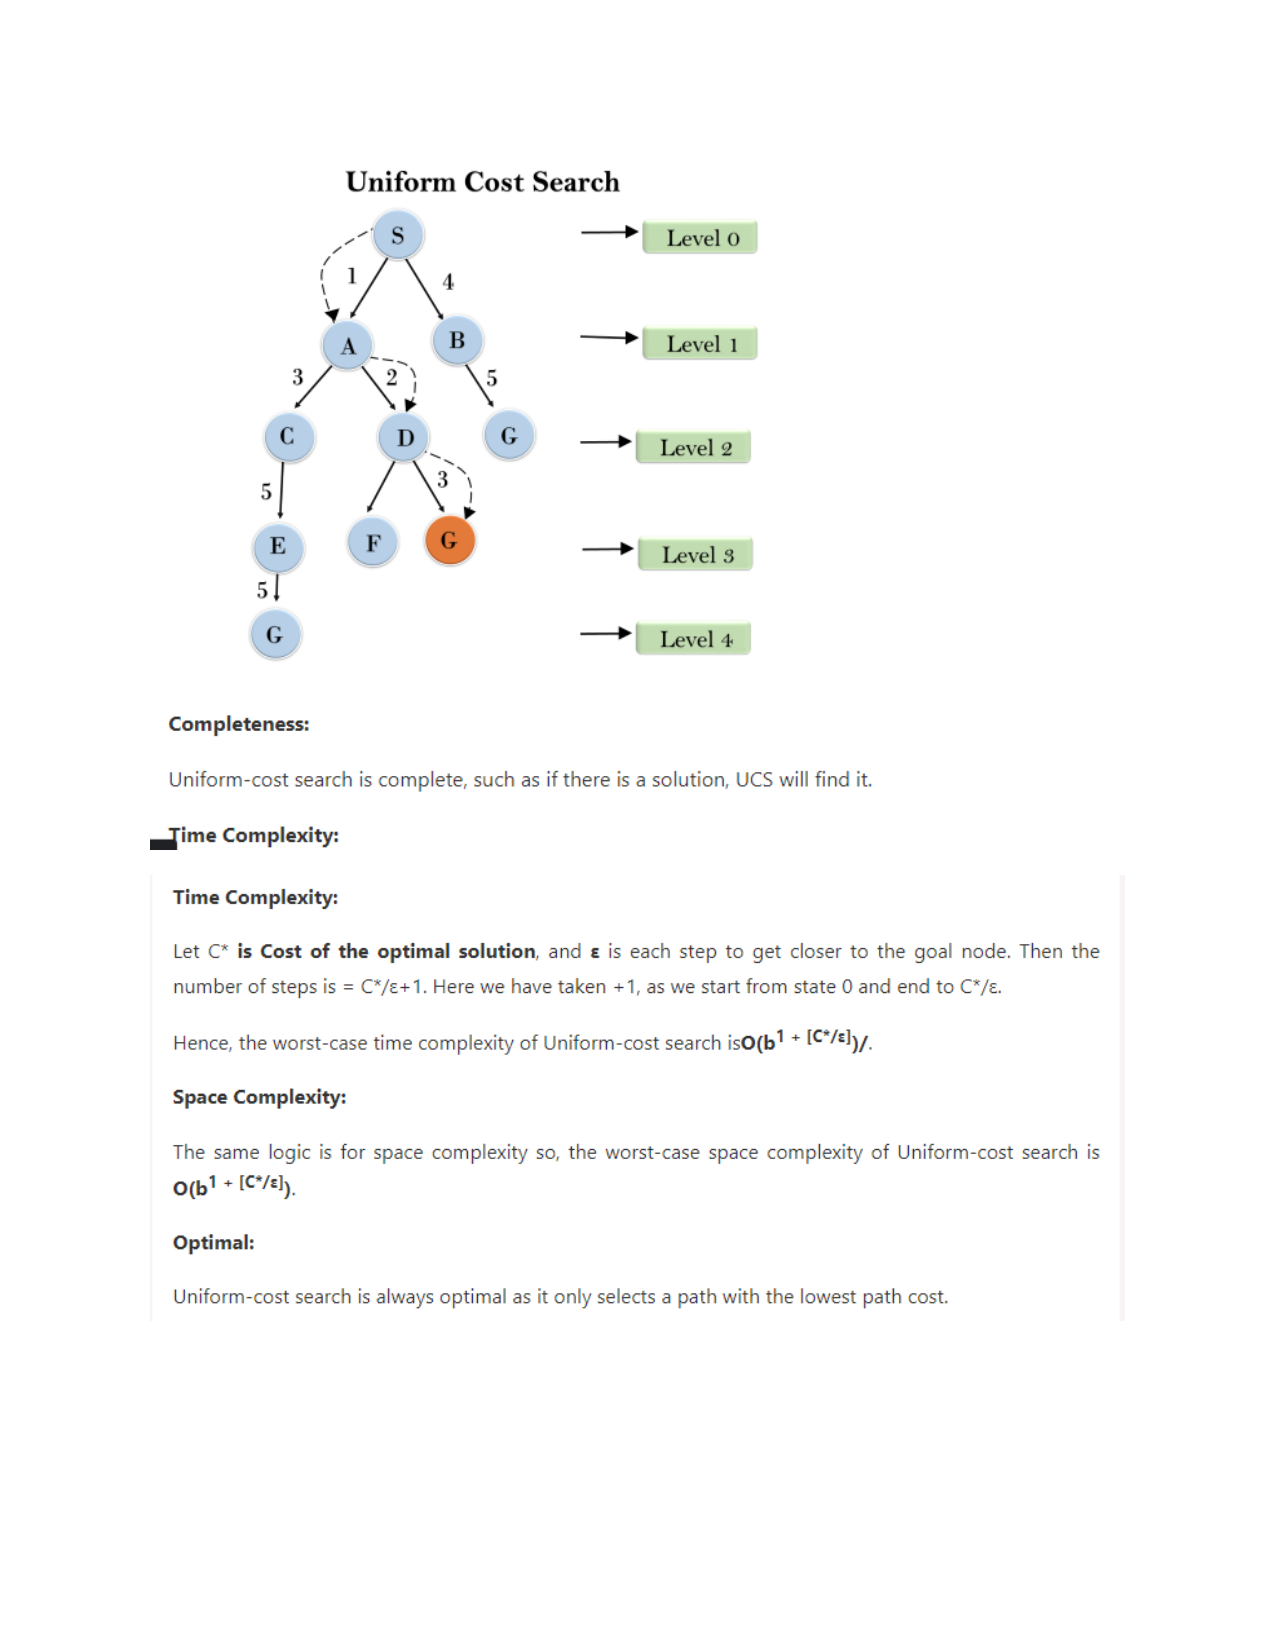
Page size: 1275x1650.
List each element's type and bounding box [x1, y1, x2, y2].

picture [150, 150, 1125, 850]
picture [150, 875, 1125, 1321]
